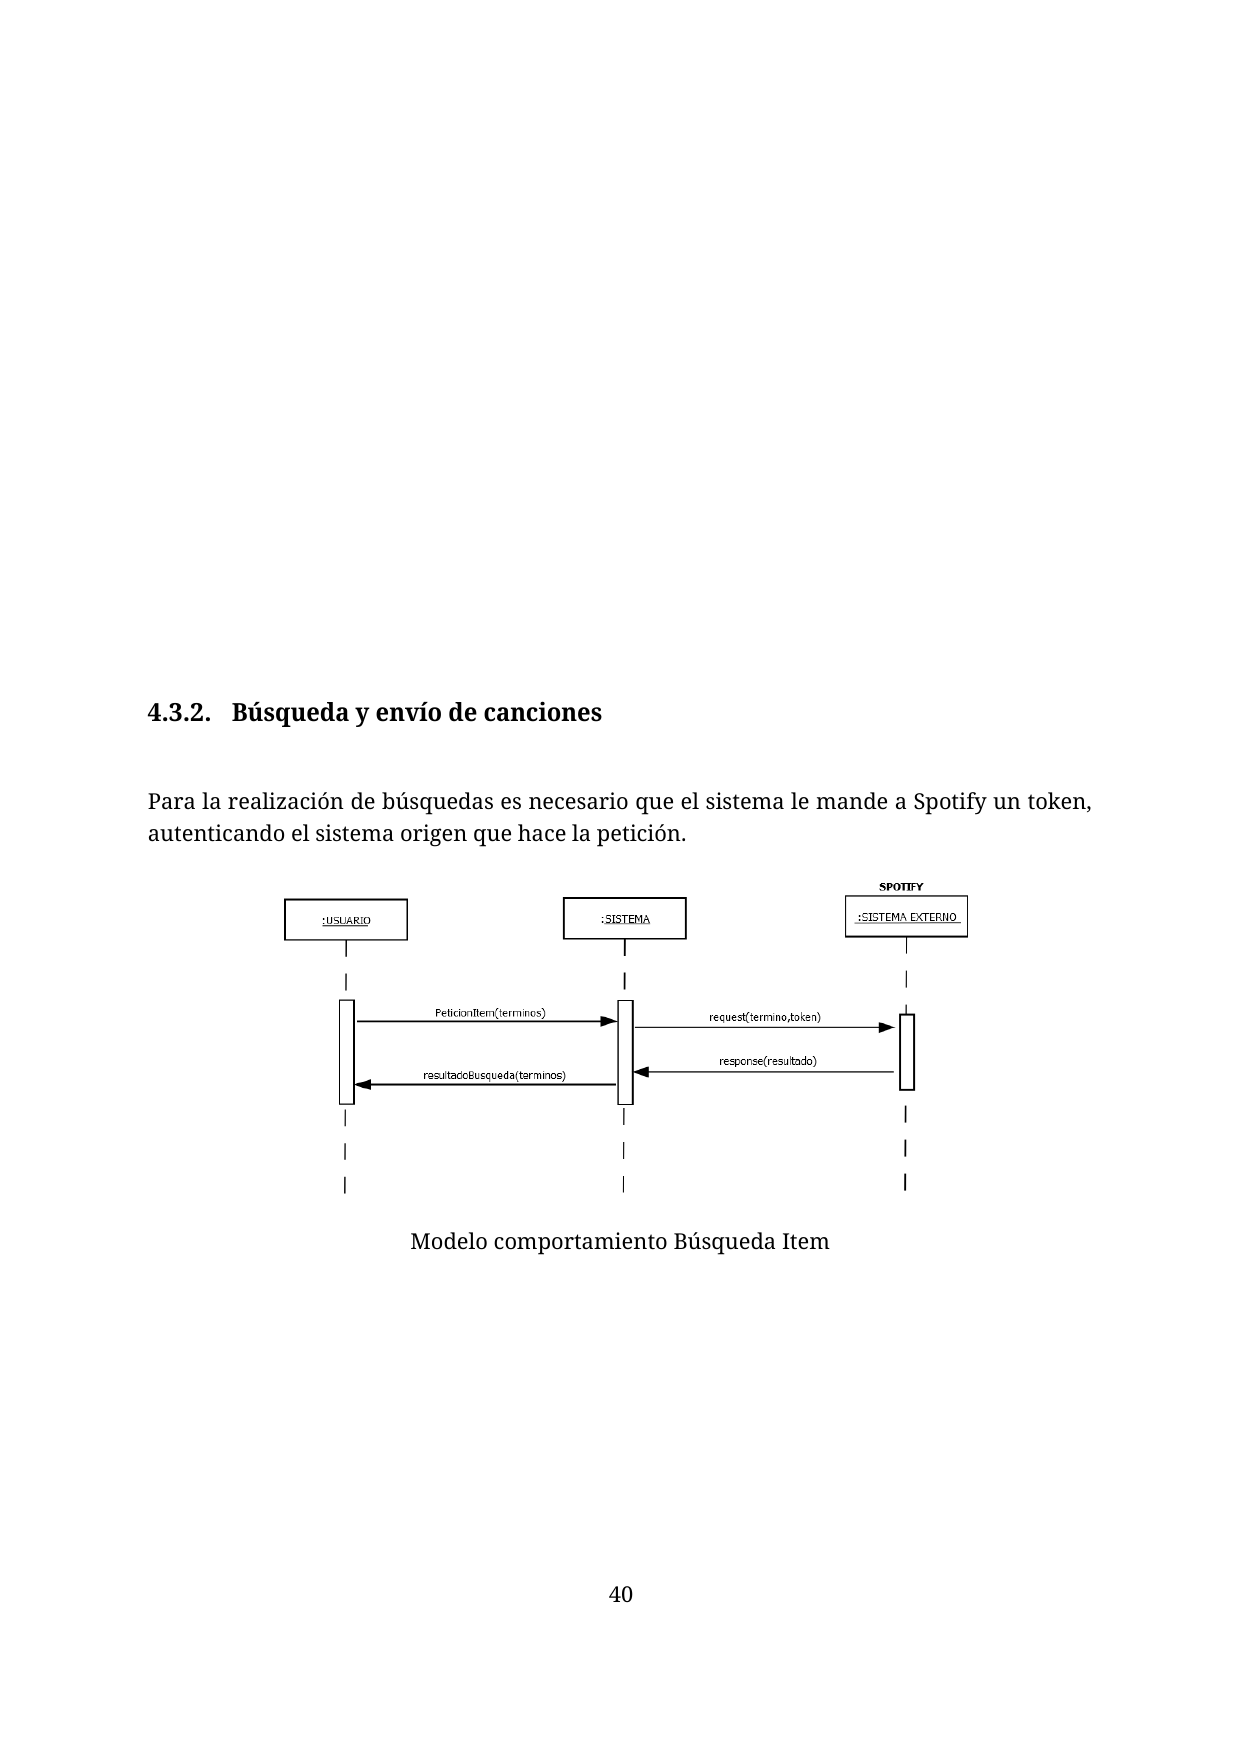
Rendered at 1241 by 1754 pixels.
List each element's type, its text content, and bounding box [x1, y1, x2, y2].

subtitle Búsqueda y envío de canciones [147, 694, 1105, 728]
text Para la realización de búsquedas es necesario que el sistema le mande a Spotify un token, autenticando el sistema origen que hace la petición. [148, 786, 1093, 847]
picture [284, 879, 968, 1204]
text Modelo comportamiento Búsqueda Item [148, 1226, 1093, 1256]
